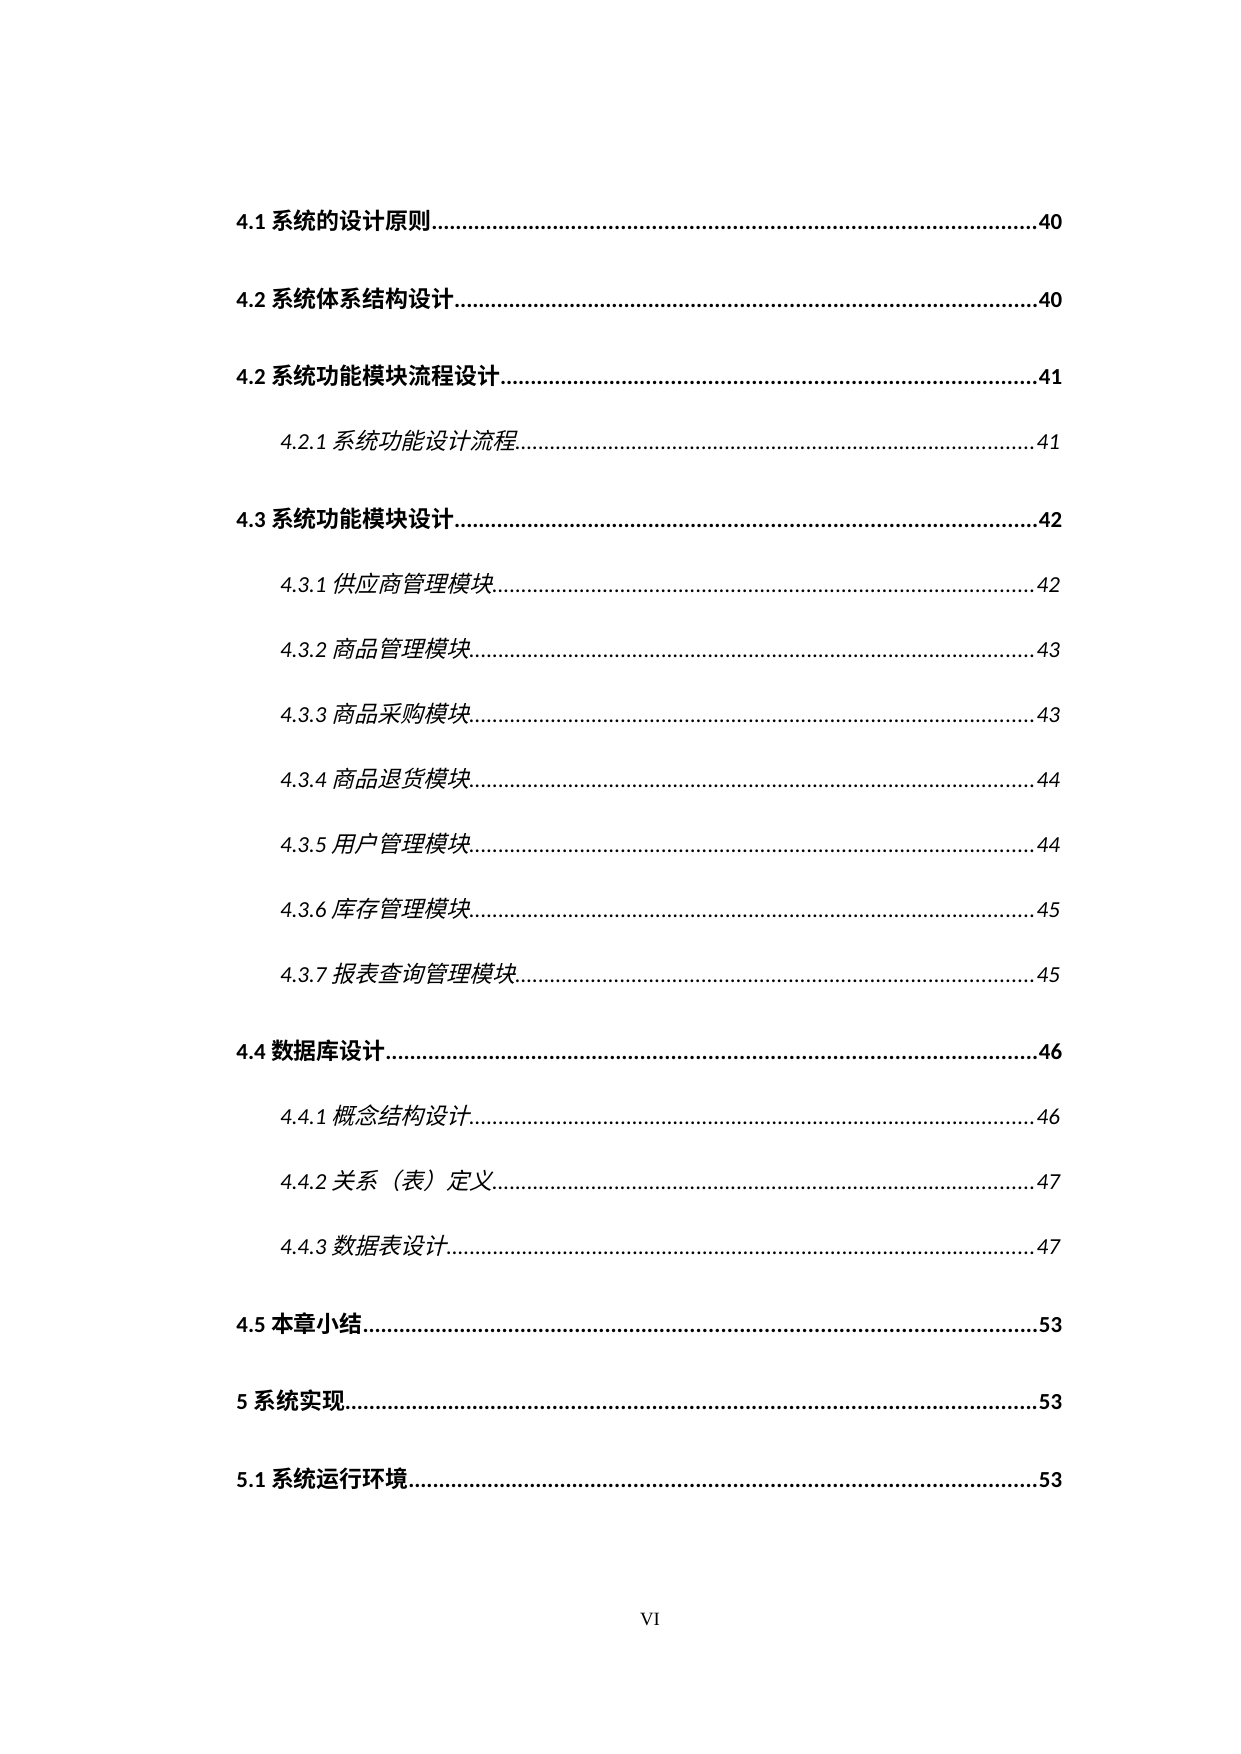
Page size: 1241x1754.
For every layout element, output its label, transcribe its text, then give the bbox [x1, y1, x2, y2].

text 4.4 数据库设计 46 [236, 1017, 1063, 1082]
text 4.5 本章小结 53 [236, 1289, 1063, 1354]
text 4.4.2 关系（表）定义 47 [280, 1147, 1063, 1212]
text 5.1 系统运行环境 53 [236, 1444, 1063, 1509]
text 5 系统实现 53 [236, 1367, 1063, 1432]
text 4.4.1 概念结构设计 46 [280, 1082, 1063, 1147]
text 4.2 系统功能模块流程设计 41 [236, 342, 1063, 407]
text 4.3.4 商品退货模块 44 [280, 744, 1063, 809]
text 4.3.2 商品管理模块 43 [280, 614, 1063, 679]
text 4.2.1 系统功能设计流程 41 [280, 407, 1063, 472]
text 4.3.1 供应商管理模块 42 [280, 549, 1063, 614]
text 4.4.3 数据表设计 47 [280, 1212, 1063, 1277]
text 4.3.7 报表查询管理模块 45 [280, 939, 1063, 1004]
text 4.3.5 用户管理模块 44 [280, 809, 1063, 874]
text 4.3.3 商品采购模块 43 [280, 679, 1063, 744]
text 4.2 系统体系结构设计 40 [236, 264, 1063, 329]
text 4.3.6 库存管理模块 45 [280, 874, 1063, 939]
text 4.1 系统的设计原则 40 [236, 187, 1063, 252]
text 4.3 系统功能模块设计 42 [236, 484, 1063, 549]
